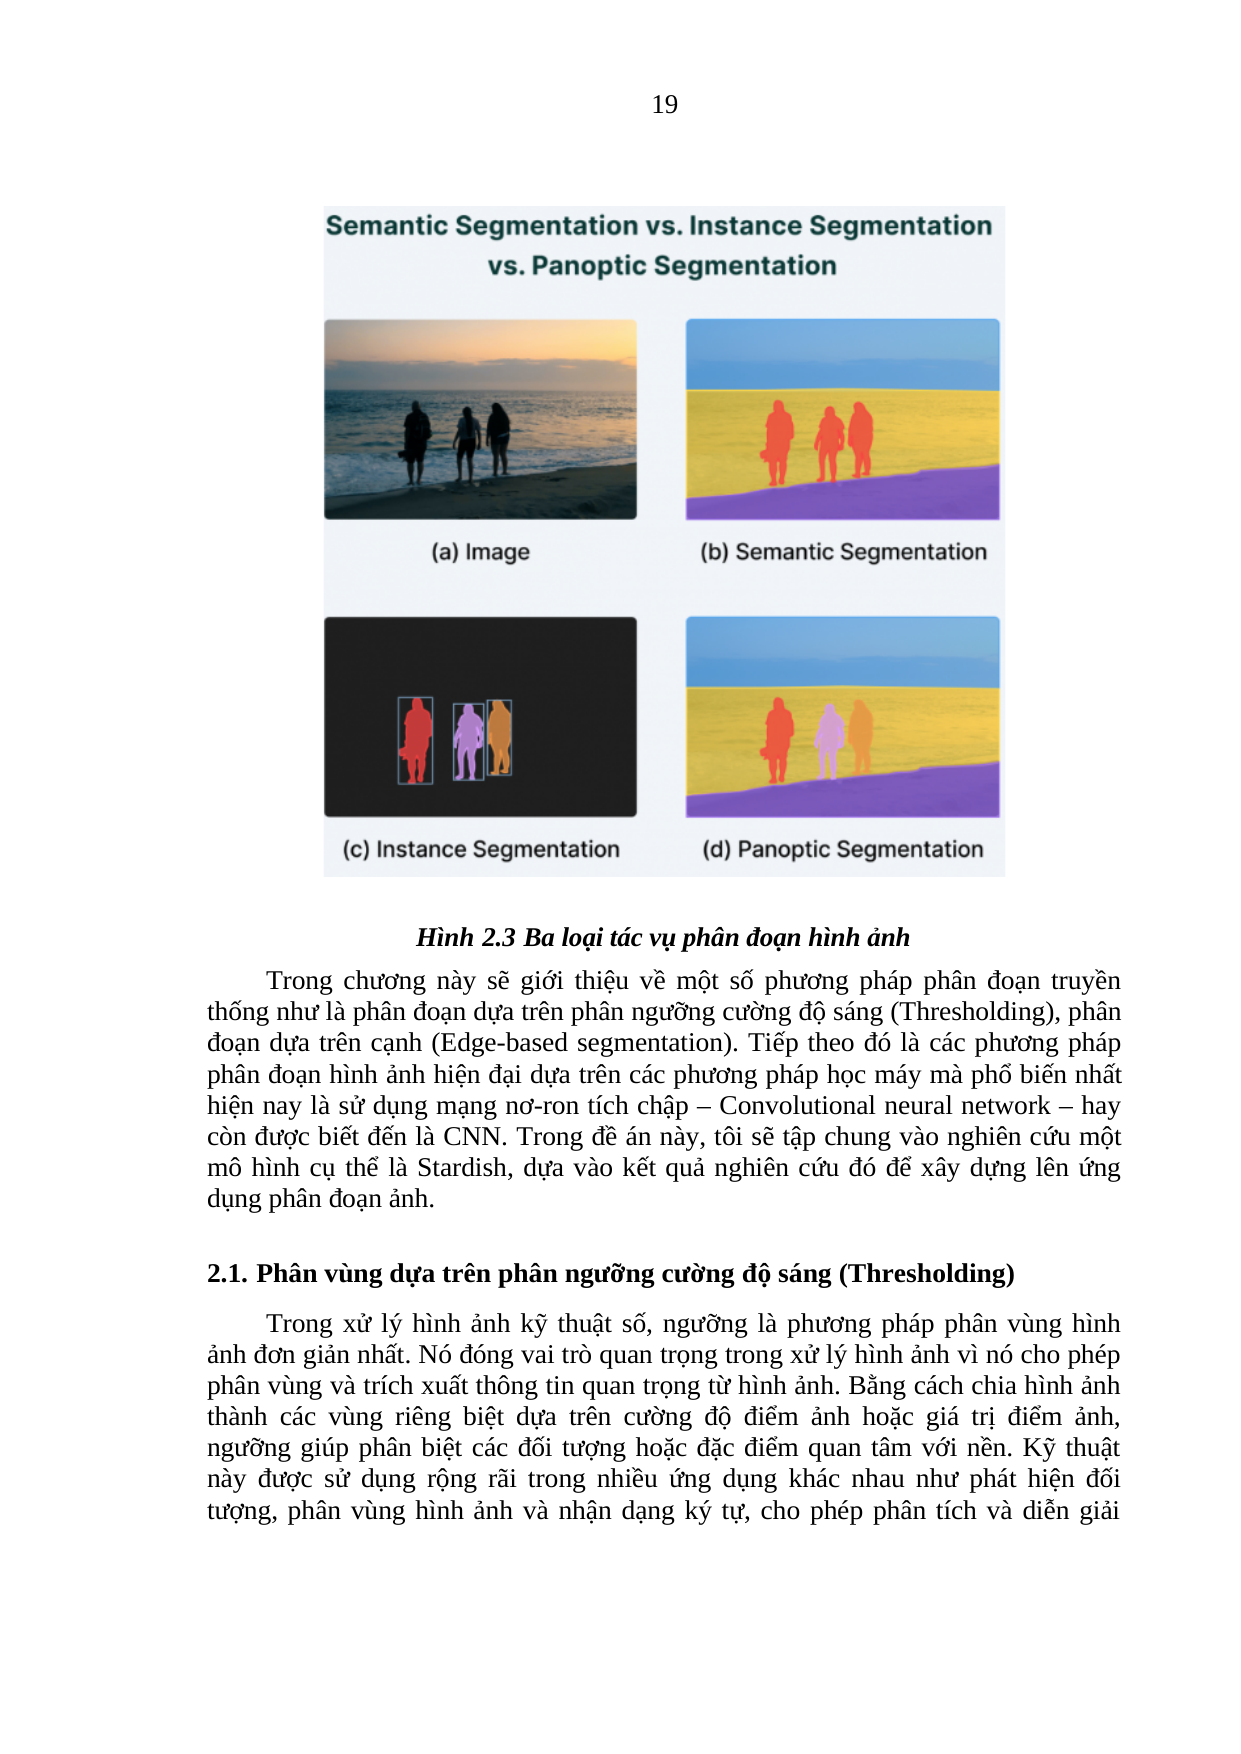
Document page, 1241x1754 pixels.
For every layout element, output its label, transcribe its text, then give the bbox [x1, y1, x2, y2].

text Hình 2.3 Ba loại tác vụ phân đoạn hình ảnh [207, 921, 1122, 952]
text Trong chương này sẽ giới thiệu về một số phương pháp phân đoạn truyền thống như là phân đoạn dựa trên phân ngưỡng cường độ sáng (Thresholding), phân đoạn dựa trên cạnh (Edge-based segmentation). Tiếp theo đó là các phương pháp phân đoạn hình ảnh hiện đại dựa trên các phương pháp học máy mà phổ biến nhất hiện nay là sử dụng mạng nơ-ron tích chập – Convolutional neural network – hay còn được biết đến là CNN. Trong đề án này, tôi sẽ tập chung vào nghiên cứu một mô hình cụ thể là Stardish, dựa vào kết quả nghiên cứu đó để xây dựng lên ứng dụng phân đoạn ảnh. [207, 964, 1122, 1213]
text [207, 1307, 1122, 1525]
subtitle 2.1. Phân vùng dựa trên phân ngưỡng cường độ sáng (Thresholding) [207, 1257, 1122, 1288]
picture [323, 206, 1006, 877]
